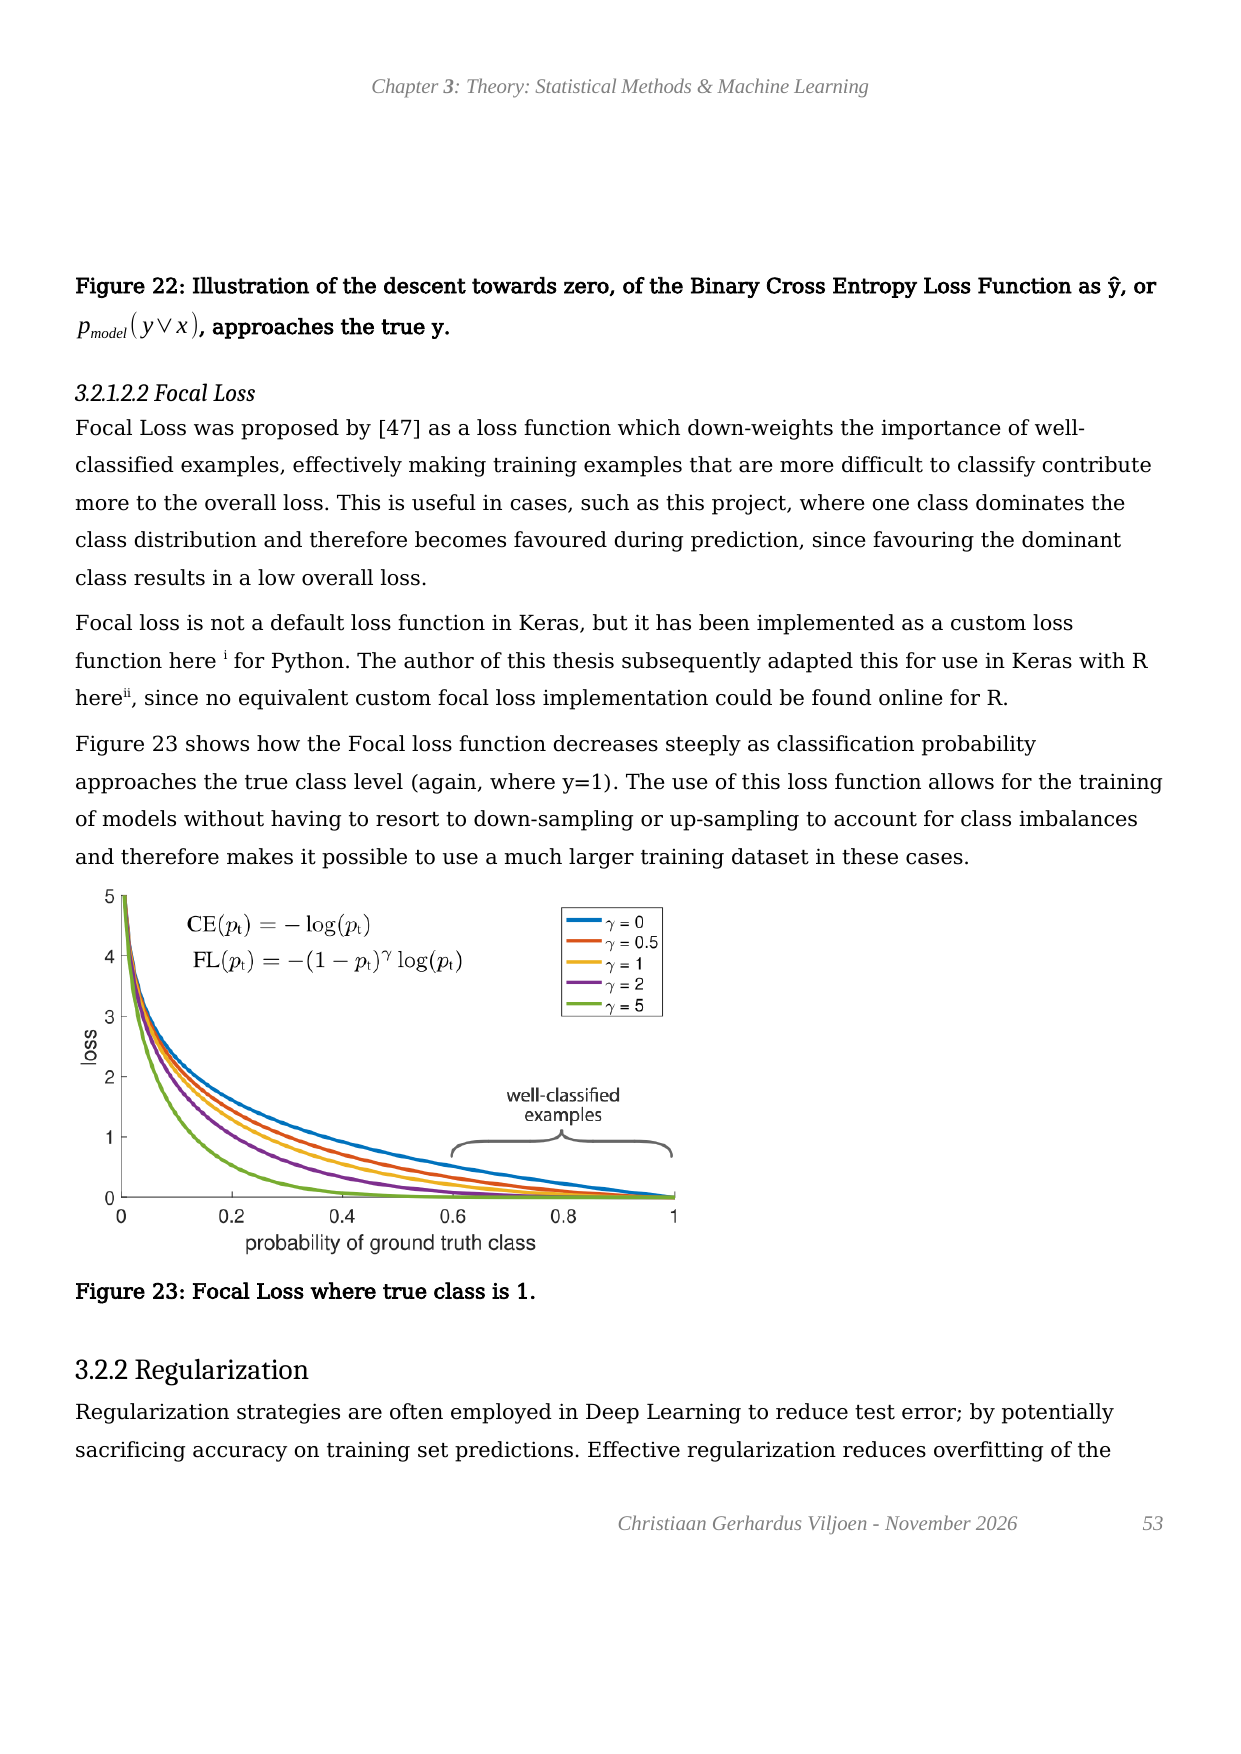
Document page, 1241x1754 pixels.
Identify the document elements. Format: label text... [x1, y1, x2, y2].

text Figure 23: Focal Loss where true class is 1. [75, 1278, 1165, 1303]
text Focal Loss was proposed by as a loss function which down-weights the importance of well-classified examples, effectively making training examples that are more difficult to classify contribute more to the overall loss. This is useful in cases, such as this project, where one class dominates the class distribution and therefore becomes favoured during prediction, since favouring the dominant class results in a low overall loss. [75, 414, 1165, 589]
subtitle Regularization [75, 1353, 1165, 1386]
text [75, 1399, 1165, 1461]
text Focal loss is not a default loss function in Keras, but it has been implemented as a custom loss function here for Python. The author of this thesis subsequently adapted this for use in Keras with R here, since no equivalent custom focal loss implementation could be found online for R. [75, 610, 1165, 710]
subtitle Focal Loss [75, 379, 1165, 408]
text Figure 22: Illustration of the descent towards zero, of the Binary Cross Entropy Loss Function as ŷ, or , approaches the true y. [75, 272, 1165, 342]
picture [75, 881, 689, 1257]
